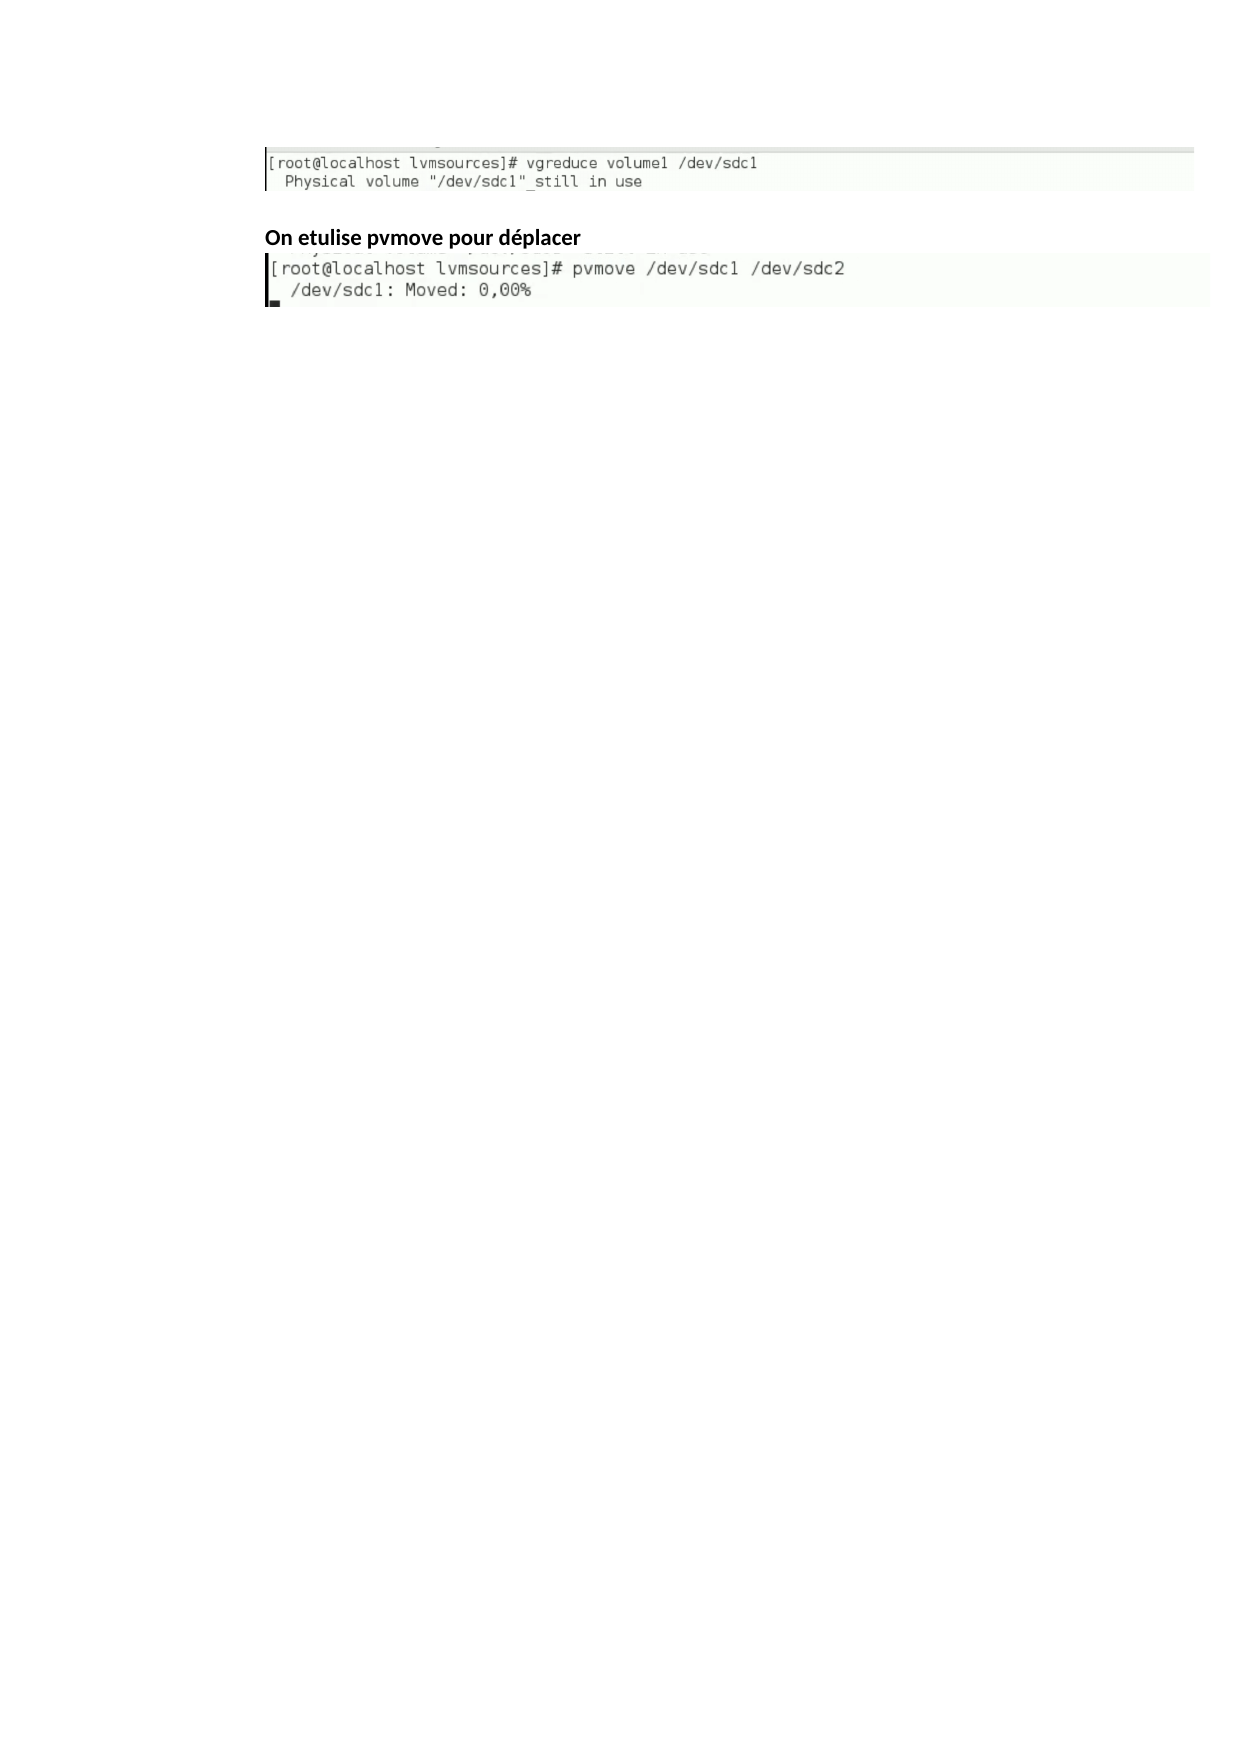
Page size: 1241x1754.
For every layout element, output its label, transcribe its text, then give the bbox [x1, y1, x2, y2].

picture [265, 147, 1195, 191]
list On etulise pvmove pour déplacer [265, 223, 1093, 251]
picture [265, 253, 1211, 307]
